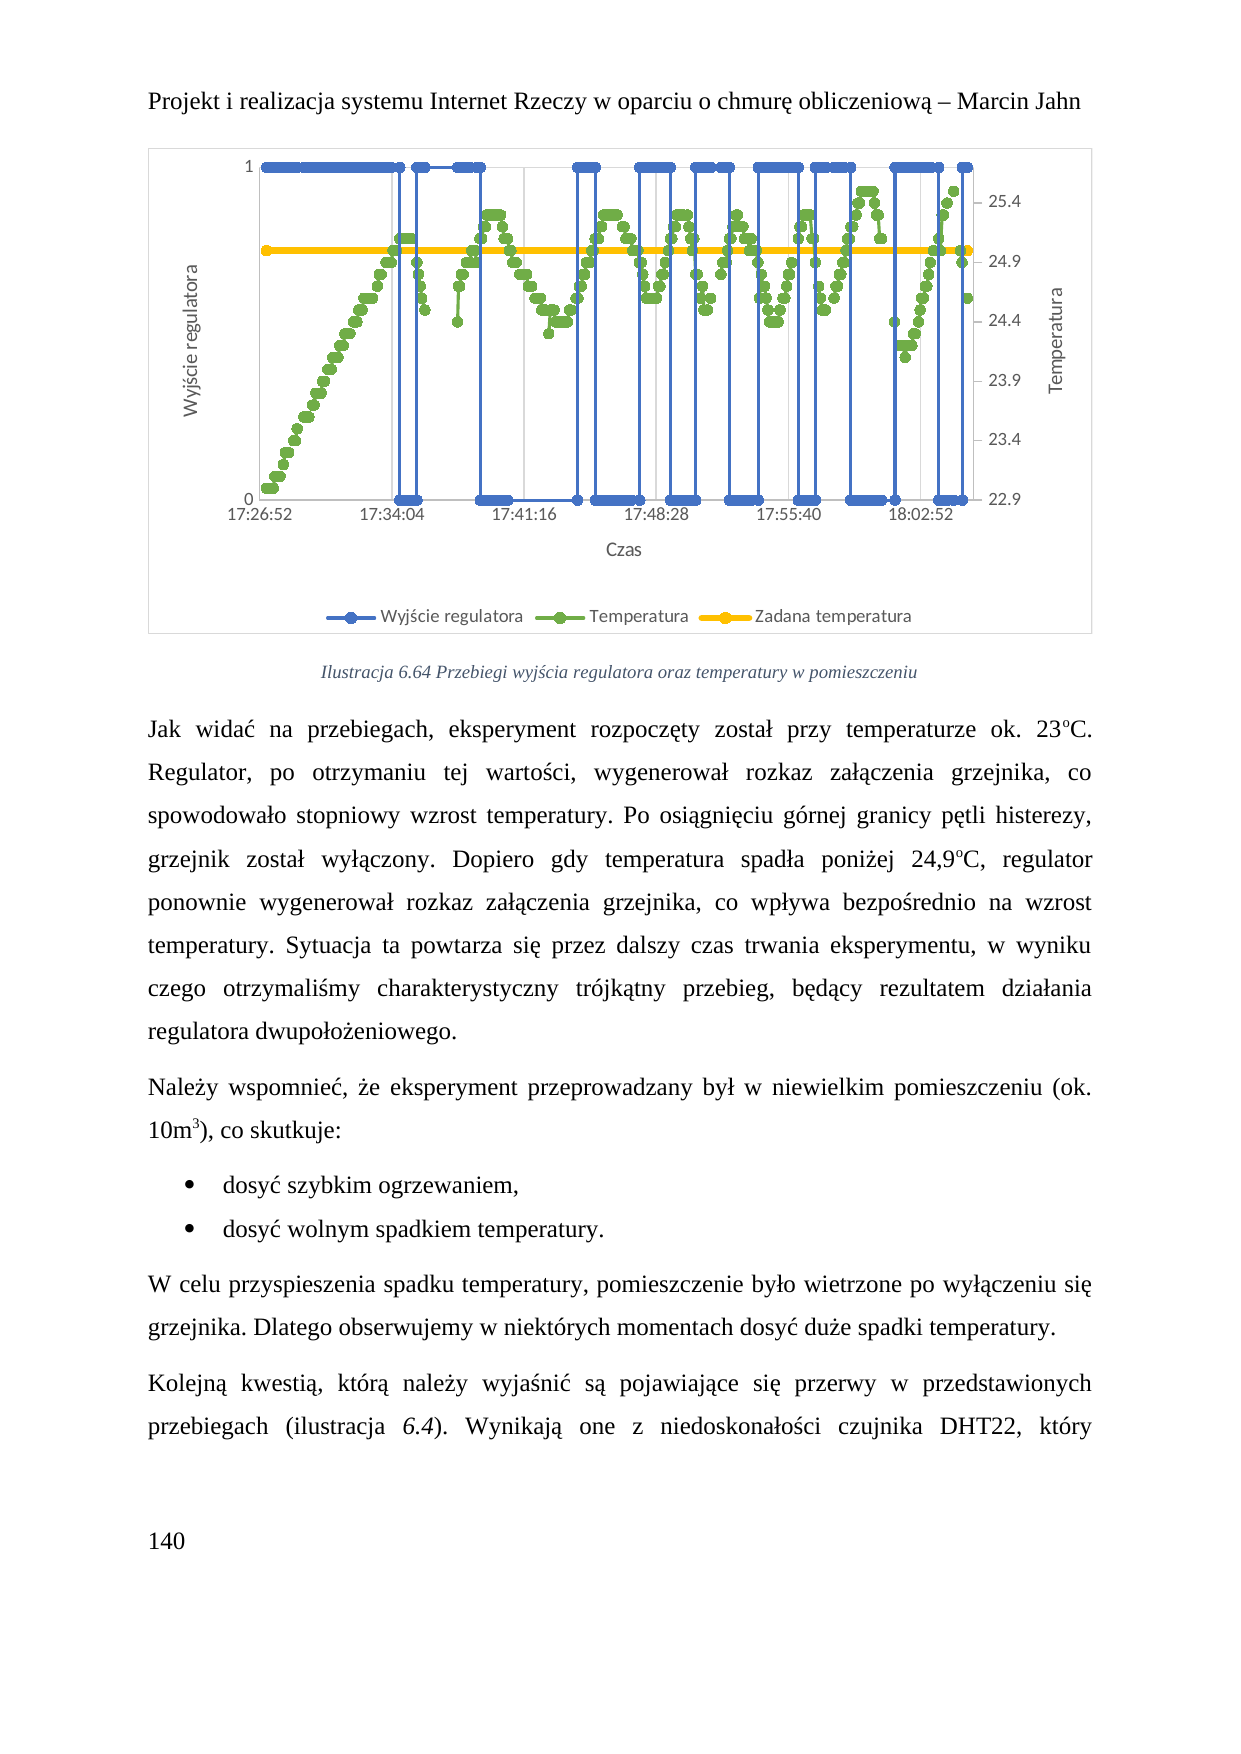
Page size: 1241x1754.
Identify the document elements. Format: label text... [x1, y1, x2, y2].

text Jak widać na przebiegach, eksperyment rozpoczęty został przy temperaturze ok. 23oC. Regulator, po otrzymaniu tej wartości, wygenerował rozkaz załączenia grzejnika, co spowodowało stopniowy wzrost temperatury. Po osiągnięciu górnej granicy pętli histerezy, grzejnik został wyłączony. Dopiero gdy temperatura spadła poniżej 24,9oC, regulator ponownie wygenerował rozkaz załączenia grzejnika, co wpływa bezpośrednio na wzrost temperatury. Sytuacja ta powtarza się przez dalszy czas trwania eksperymentu, w wyniku czego otrzymaliśmy charakterystyczny trójkątny przebieg, będący rezultatem działania regulatora dwupołożeniowego. [148, 714, 1093, 1045]
text W celu przyspieszenia spadku temperatury, pomieszczenie było wietrzone po wyłączeniu się grzejnika. Dlatego obserwujemy w niektórych momentach dosyć duże spadki temperatury. [148, 1269, 1093, 1341]
list dosyć wolnym spadkiem temperatury. [185, 1214, 1093, 1242]
text Należy wspomnieć, że eksperyment przeprowadzany był w niewielkim pomieszczeniu (ok. 10m3), co skutkuje: [148, 1072, 1093, 1144]
list dosyć szybkim ogrzewaniem, [185, 1171, 1093, 1199]
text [148, 1368, 1093, 1440]
